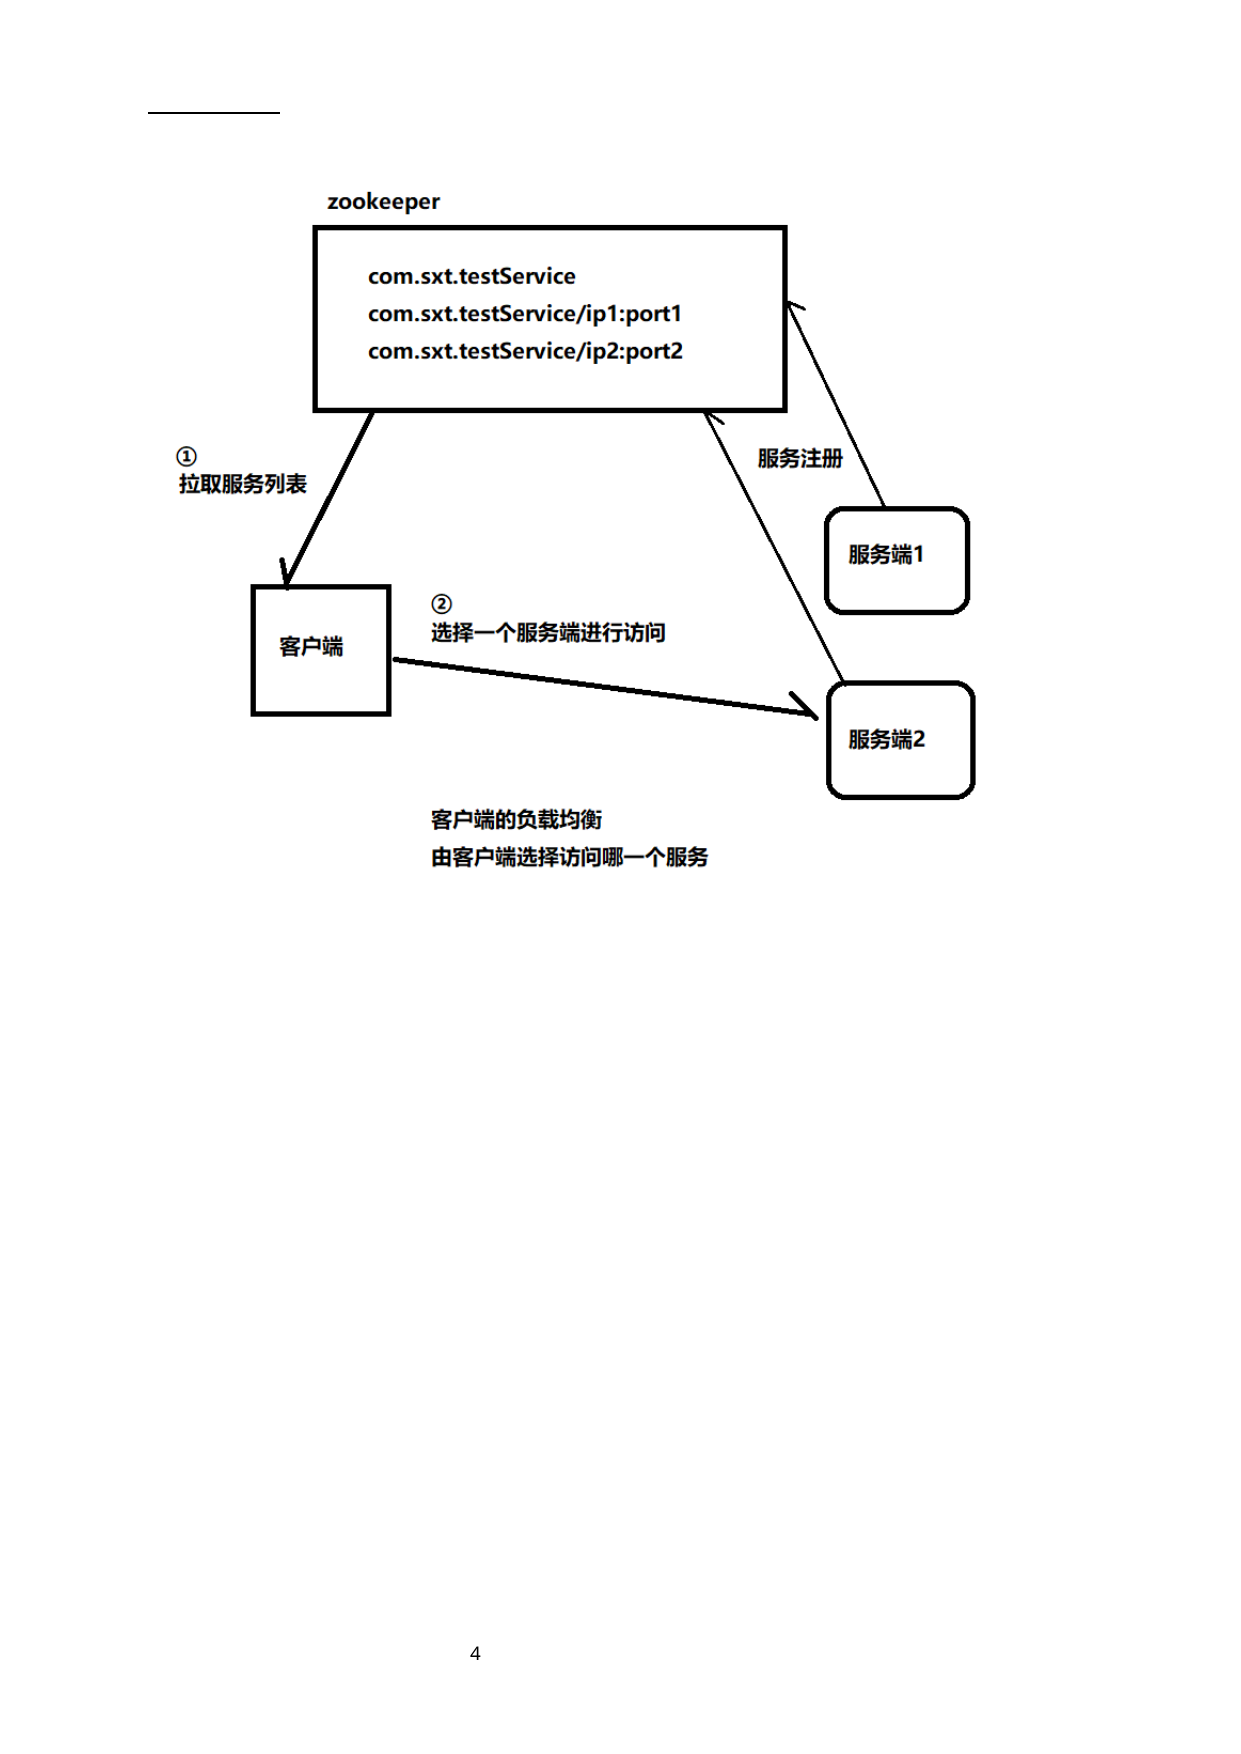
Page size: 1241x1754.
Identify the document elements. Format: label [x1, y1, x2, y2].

picture [147, 164, 1013, 907]
